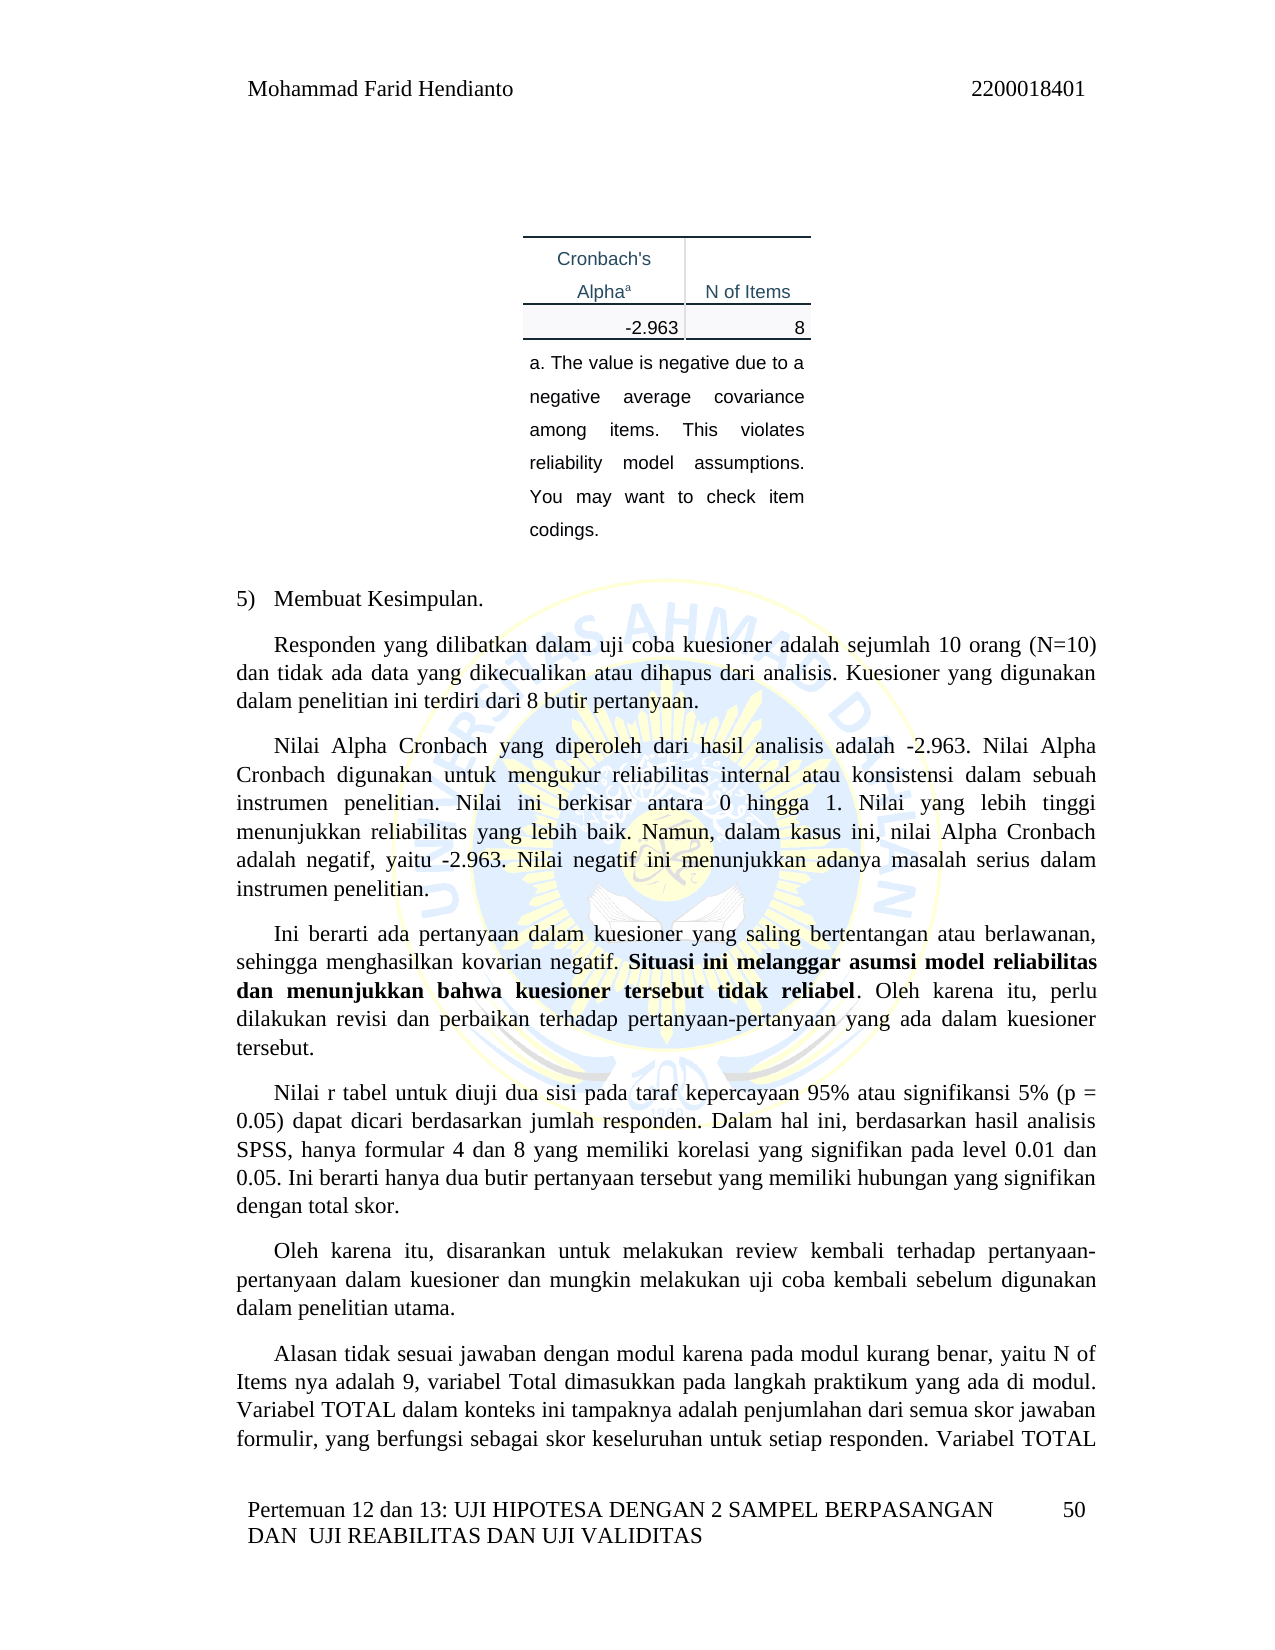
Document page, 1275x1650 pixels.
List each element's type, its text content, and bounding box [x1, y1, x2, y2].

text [236, 1339, 1098, 1451]
table_cell 8 [686, 305, 811, 338]
list Membuat Kesimpulan. [236, 586, 1098, 612]
text Oleh karena itu, disarankan untuk melakukan review kembali terhadap pertanyaan-pertanyaan dalam kuesioner dan mungkin melakukan uji coba kembali sebelum digunakan dalam penelitian utama. [236, 1238, 1098, 1321]
text Nilai Alpha Cronbach yang diperoleh dari hasil analisis adalah -2.963. Nilai Alpha Cronbach digunakan untuk mengukur reliabilitas internal atau konsistensi dalam sebuah instrumen penelitian. Nilai ini berkisar antara 0 hingga 1. Nilai yang lebih tinggi menunjukkan reliabilitas yang lebih baik. Namun, dalam kasus ini, nilai Alpha Cronbach adalah negatif, yaitu -2.963. Nilai negatif ini menunjukkan adanya masalah serius dalam instrumen penelitian. [236, 733, 1098, 901]
text Ini berarti ada pertanyaan dalam kuesioner yang saling bertentangan atau berlawanan, sehingga menghasilkan kovarian negatif. Situasi ini melanggar asumsi model reliabilitas dan menunjukkan bahwa kuesioner tersebut tidak reliabel. Oleh karena itu, perlu dilakukan revisi dan perbaikan terhadap pertanyaan-pertanyaan yang ada dalam kuesioner tersebut. [236, 920, 1098, 1060]
text Nilai r tabel untuk diuji dua sisi pada taraf kepercayaan 95% atau signifikansi 5% (p = 0.05) dapat dicari berdasarkan jumlah responden. Dalam hal ini, berdasarkan hasil analisis SPSS, hanya formular 4 dan 8 yang memiliki korelasi yang signifikan pada level 0.01 dan 0.05. Ini berarti hanya dua butir pertanyaan tersebut yang memiliki hubungan yang signifikan dengan total skor. [236, 1079, 1098, 1219]
table_cell Cronbach's Alphaa [523, 238, 684, 303]
table_cell a. The value is negative due to a negative average covariance among items. This violates reliability model assumptions. You may want to check item codings. [523, 340, 811, 540]
table_cell N of Items [686, 238, 811, 303]
table_cell -2.963 [523, 305, 684, 338]
text Responden yang dilibatkan dalam uji coba kuesioner adalah sejumlah 10 orang (N=10) dan tidak ada data yang dikecualikan atau dihapus dari analisis. Kuesioner yang digunakan dalam penelitian ini terdiri dari 8 butir pertanyaan. [236, 631, 1098, 714]
